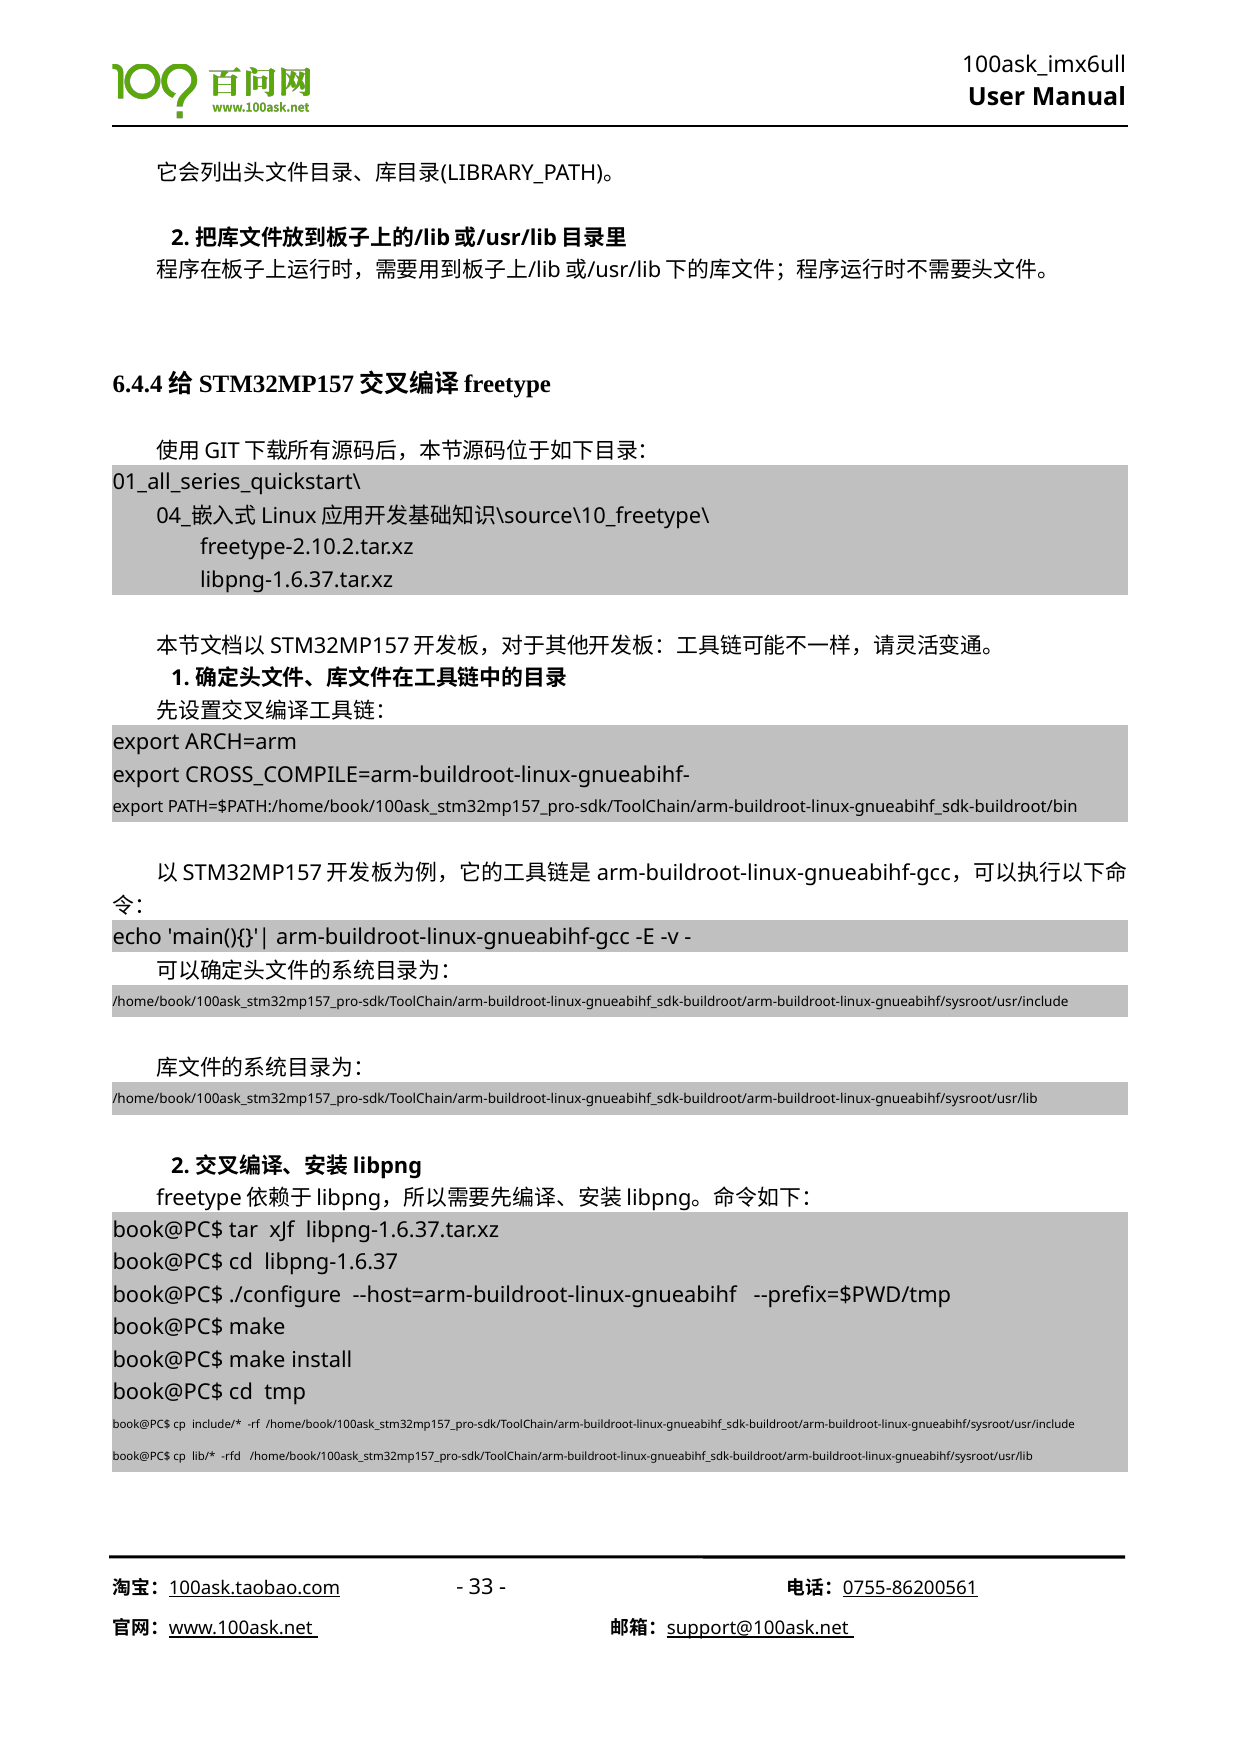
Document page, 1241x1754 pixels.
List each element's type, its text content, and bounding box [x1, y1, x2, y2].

subtitle 1. 确定头文件、库文件在工具链中的目录 [112, 660, 1128, 692]
text book@PC$ ./configure --host=arm-buildroot-linux-gnueabihf --prefix=$PWD/tmp [112, 1277, 1128, 1310]
text /home/book/100ask_stm32mp157_pro-sdk/ToolChain/arm-buildroot-linux-gnueabihf_sdk-buildroot/arm-buildroot-linux-gnueabihf/sysroot/usr/include [112, 985, 1128, 1017]
text 以STM32MP157开发板为例，它的工具链是arm-buildroot-linux-gnueabihf-gcc，可以执行以下命令： [112, 855, 1128, 920]
text 程序在板子上运行时，需要用到板子上/lib或/usr/lib下的库文件；程序运行时不需要头文件。 [112, 252, 1128, 284]
text book@PC$ tar xJf libpng-1.6.37.tar.xz [112, 1212, 1128, 1245]
text export CROSS_COMPILE=arm-buildroot-linux-gnueabihf- [112, 757, 1128, 790]
text book@PC$ make install [112, 1342, 1128, 1375]
text freetype依赖于libpng，所以需要先编译、安装libpng。命令如下： [112, 1180, 1128, 1212]
text book@PC$ cd tmp [112, 1375, 1128, 1407]
text freetype-2.10.2.tar.xz [112, 530, 1128, 562]
text book@PC$ make [112, 1310, 1128, 1342]
text 04_嵌入式Linux应用开发基础知识\source\10_freetype\ [112, 497, 1128, 530]
text 可以确定头文件的系统目录为： [112, 952, 1128, 985]
text export ARCH=arm [112, 725, 1128, 757]
subtitle 2. 把库文件放到板子上的/lib或/usr/lib目录里 [112, 219, 1128, 252]
subtitle 6.4.4 给STM32MP157交叉编译freetype [112, 349, 1128, 414]
text book@PC$ cd libpng-1.6.37 [112, 1245, 1128, 1277]
text export PATH=$PATH:/home/book/100ask_stm32mp157_pro-sdk/ToolChain/arm-buildroot-linux-gnueabihf_sdk-buildroot/bin [112, 790, 1128, 822]
text 它会列出头文件目录、库目录(LIBRARY_PATH)。 [112, 154, 1128, 187]
text 使用GIT下载所有源码后，本节源码位于如下目录： [112, 432, 1128, 465]
picture [112, 64, 310, 124]
text 01_all_series_quickstart\ [112, 465, 1128, 497]
text echo 'main(){}'| arm-buildroot-linux-gnueabihf-gcc -E -v - [112, 920, 1128, 952]
text /home/book/100ask_stm32mp157_pro-sdk/ToolChain/arm-buildroot-linux-gnueabihf_sdk-buildroot/arm-buildroot-linux-gnueabihf/sysroot/usr/lib [112, 1082, 1128, 1115]
text 先设置交叉编译工具链： [112, 692, 1128, 725]
text 库文件的系统目录为： [112, 1050, 1128, 1082]
text book@PC$ cp include/* -rf /home/book/100ask_stm32mp157_pro-sdk/ToolChain/arm-buildroot-linux-gnueabihf_sdk-buildroot/arm-buildroot-linux-gnueabihf/sysroot/usr/include [112, 1407, 1128, 1440]
text libpng-1.6.37.tar.xz [112, 562, 1128, 595]
subtitle 2. 交叉编译、安装libpng [112, 1147, 1128, 1180]
text 本节文档以STM32MP157开发板，对于其他开发板：工具链可能不一样，请灵活变通。 [112, 627, 1128, 660]
